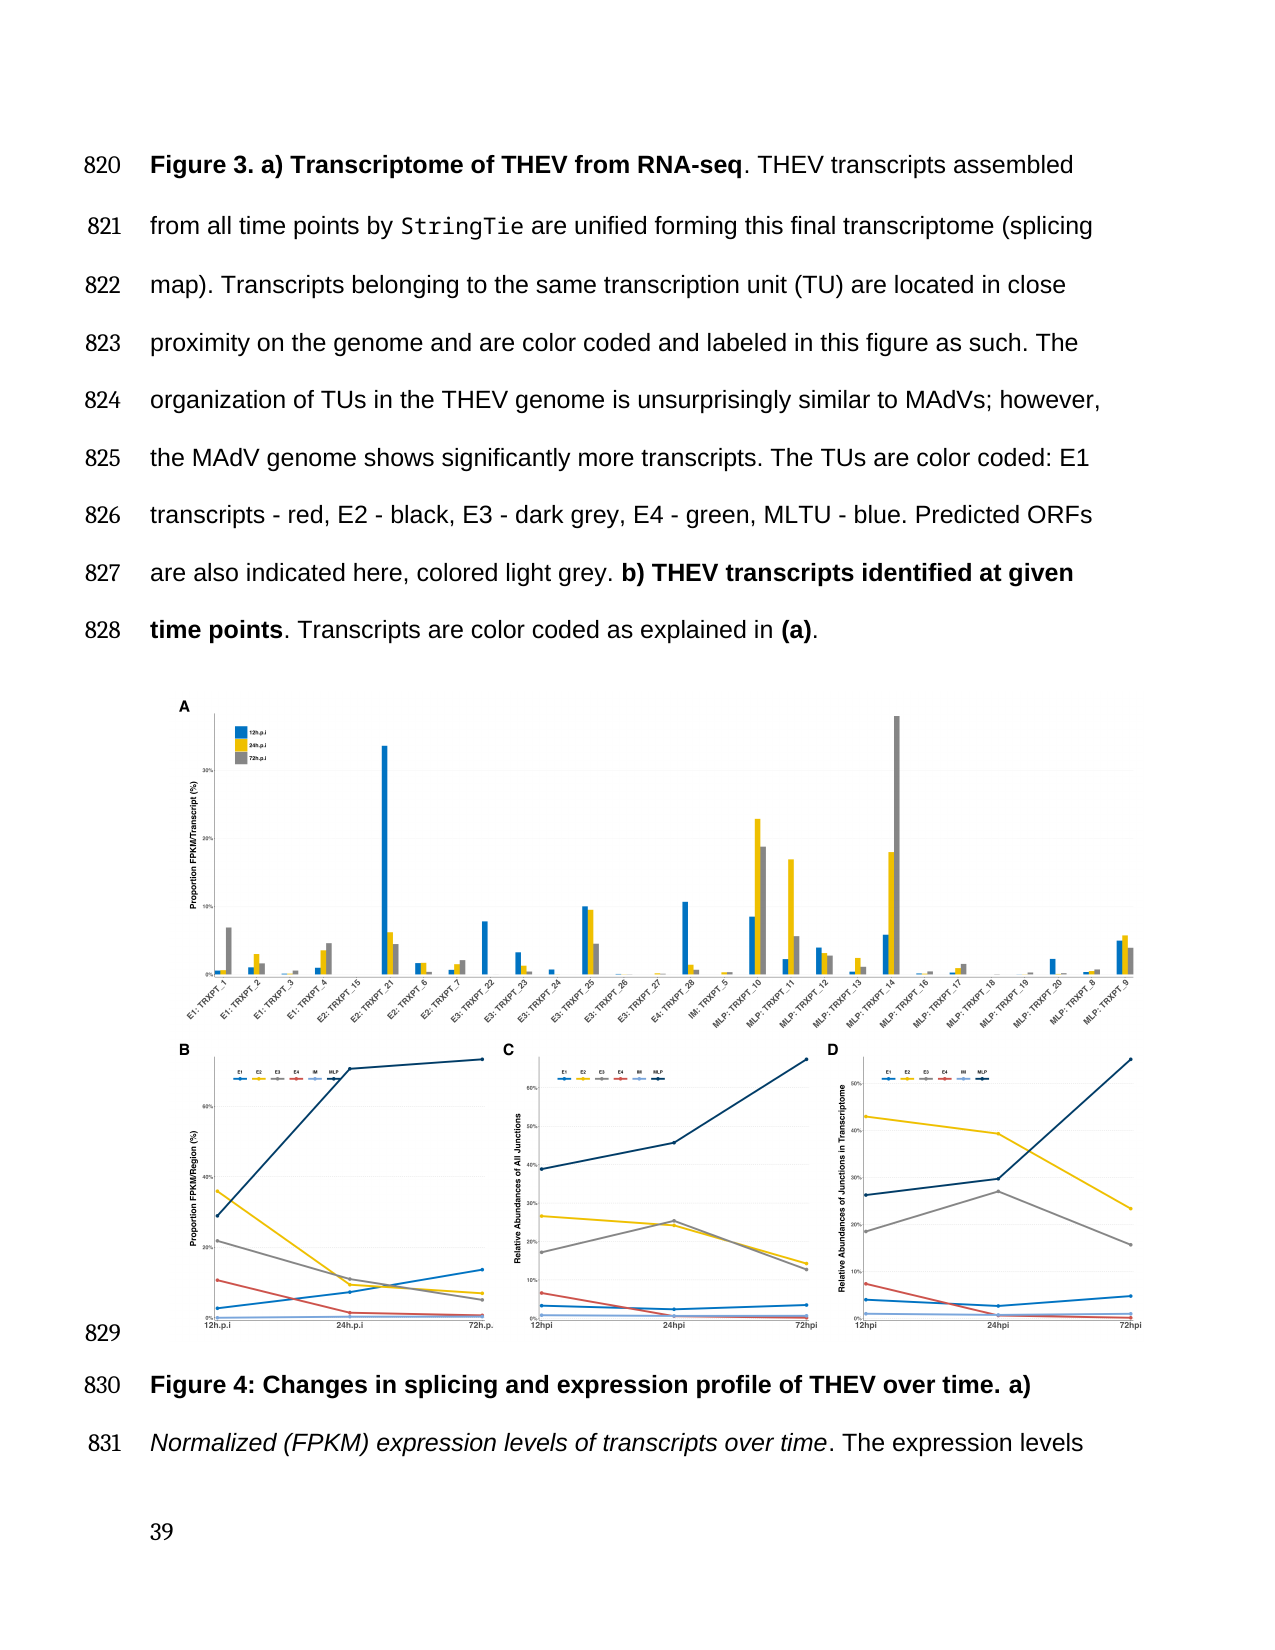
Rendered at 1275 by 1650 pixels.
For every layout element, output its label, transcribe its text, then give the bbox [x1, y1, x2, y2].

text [150, 691, 1125, 1456]
